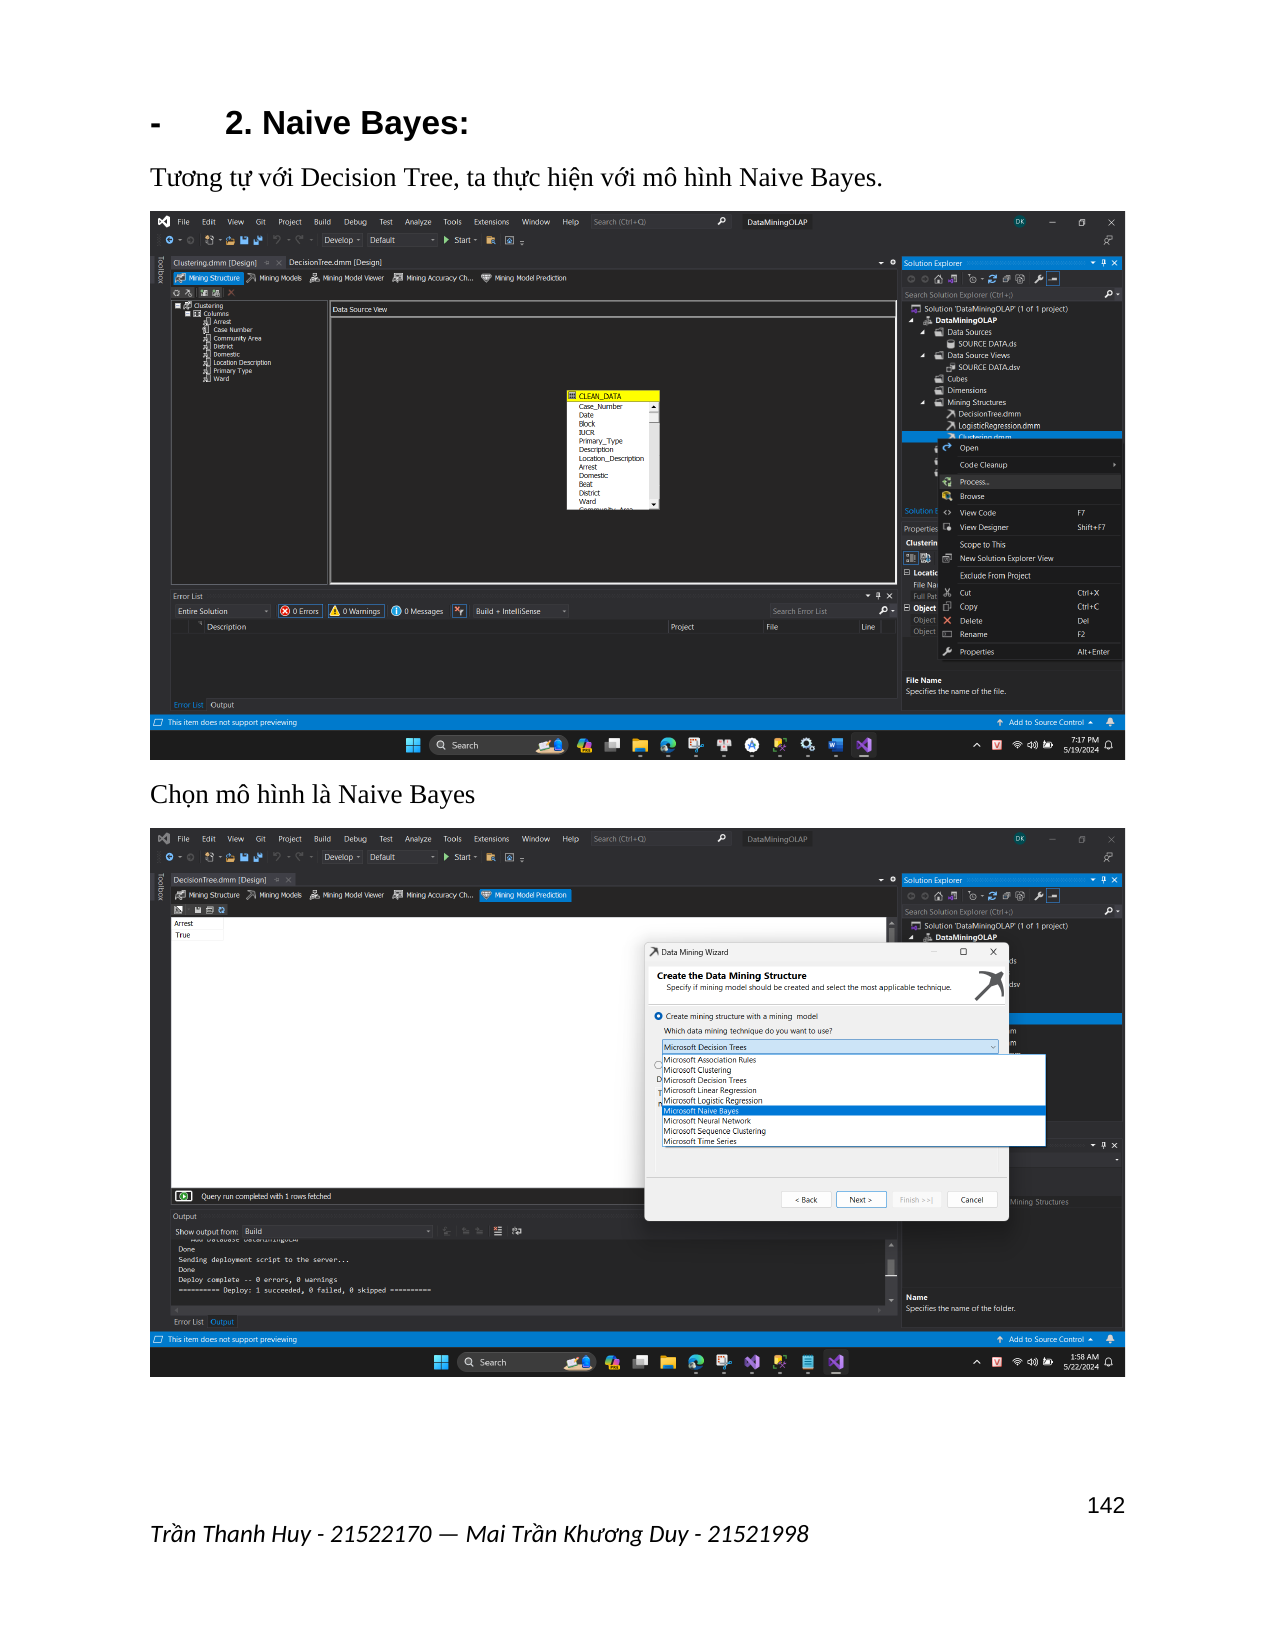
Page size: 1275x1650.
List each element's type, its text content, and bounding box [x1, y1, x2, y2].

subtitle 2. Naive Bayes: [150, 103, 1125, 142]
picture [150, 828, 1125, 1377]
picture [150, 211, 1125, 760]
text Tương tự với Decision Tree, ta thực hiện với mô hình Naive Bayes. [150, 161, 1125, 192]
text Chọn mô hình là Naive Bayes [150, 779, 1125, 810]
